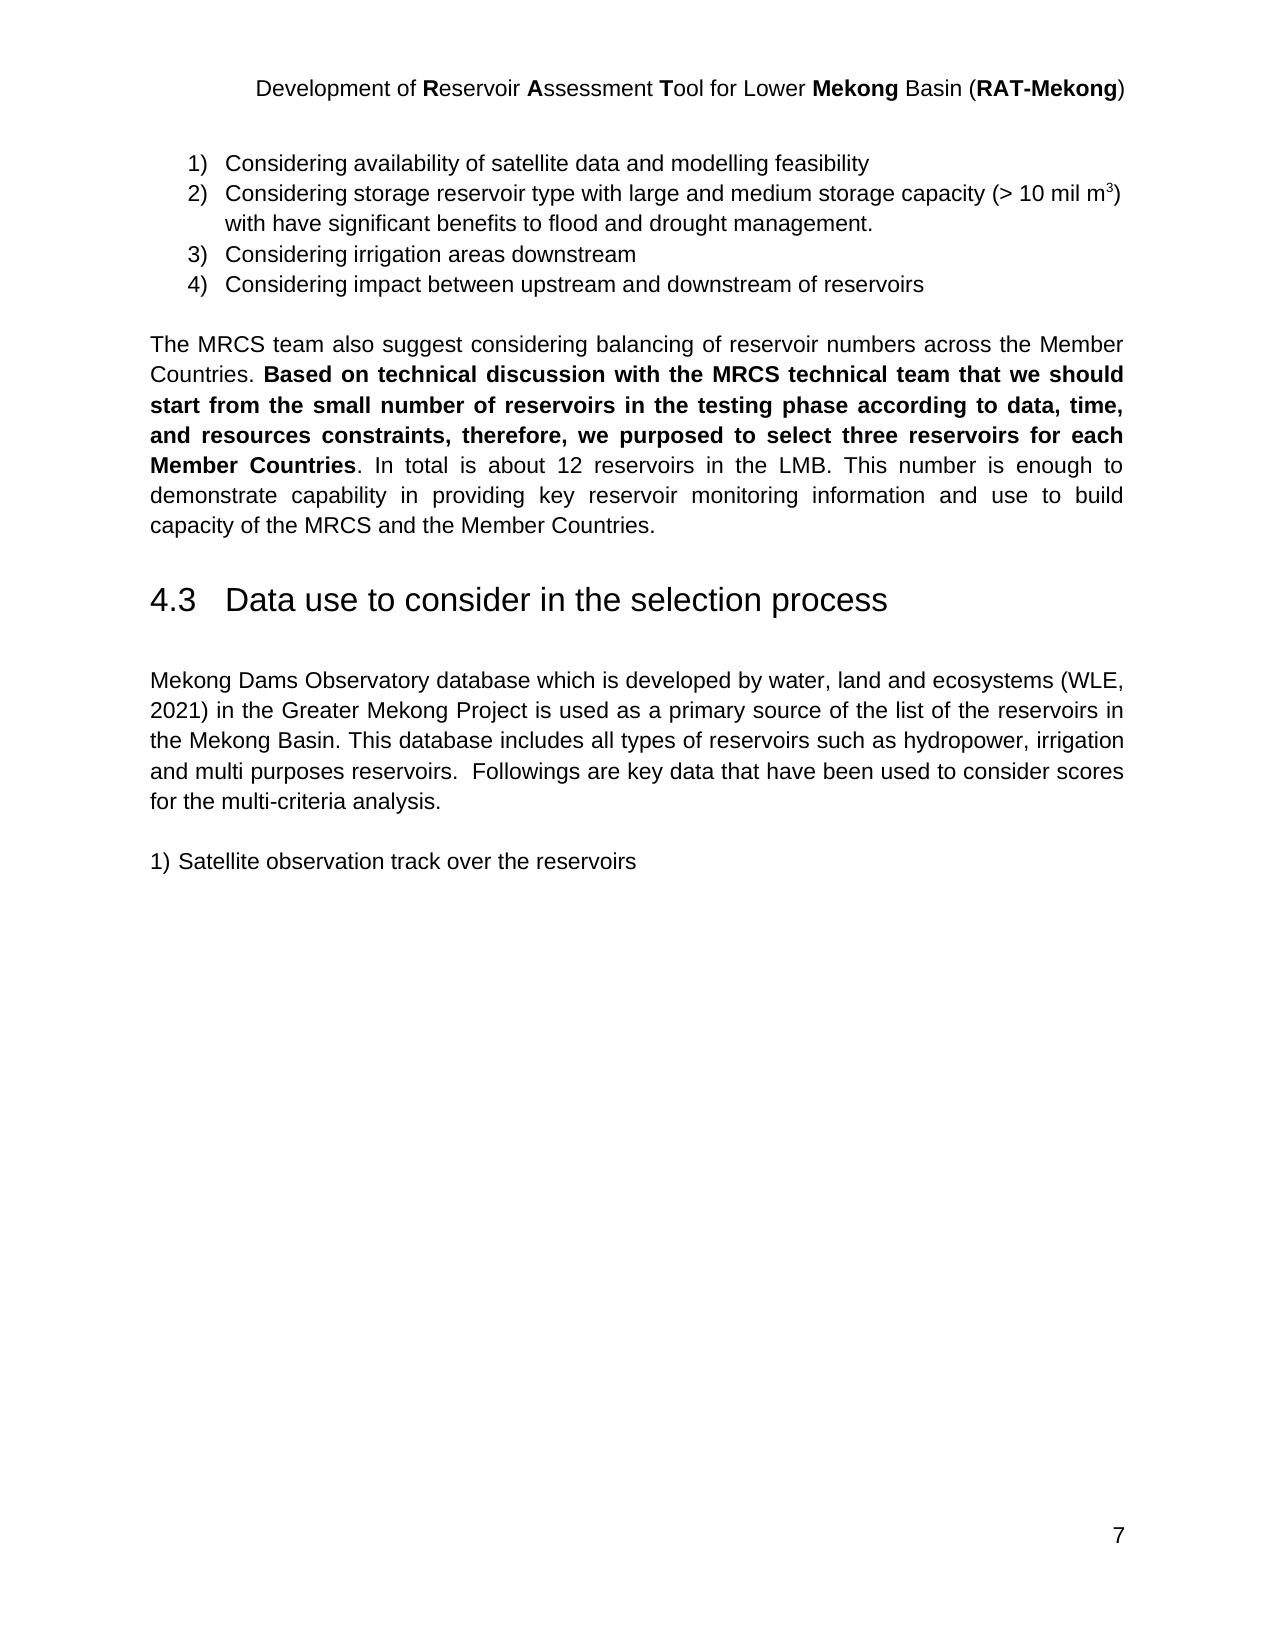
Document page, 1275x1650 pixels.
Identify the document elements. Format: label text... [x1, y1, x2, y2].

text The MRCS team also suggest considering balancing of reservoir numbers across the Member Countries. Based on technical discussion with the MRCS technical team that we should start from the small number of reservoirs in the testing phase according to data, time, and resources constraints, therefore, we purposed to select three reservoirs for each Member Countries. In total is about 12 reservoirs in the LMB. This number is enough to demonstrate capability in providing key reservoir monitoring information and use to build capacity of the MRCS and the Member Countries. [150, 331, 1125, 539]
text Mekong Dams Observatory database which is developed by water, land and ecosystems (WLE, 2021) in the Greater Mekong Project is used as a primary source of the list of the reservoirs in the Mekong Basin. This database includes all types of reservoirs such as hydropower, irrigation and multi purposes reservoirs. Followings are key data that have been used to consider scores for the multi-criteria analysis. [150, 667, 1125, 814]
list Considering impact between upstream and downstream of reservoirs [187, 271, 1125, 297]
list Considering storage reservoir type with large and medium storage capacity (> 10 mil m3) with have significant benefits to flood and drought management. [187, 180, 1125, 237]
list Considering irrigation areas downstream [187, 241, 1125, 267]
subtitle Data use to consider in the selection process [150, 580, 1125, 619]
list Considering availability of satellite data and modelling feasibility [187, 150, 1125, 176]
list Satellite observation track over the reservoirs [150, 848, 1125, 875]
